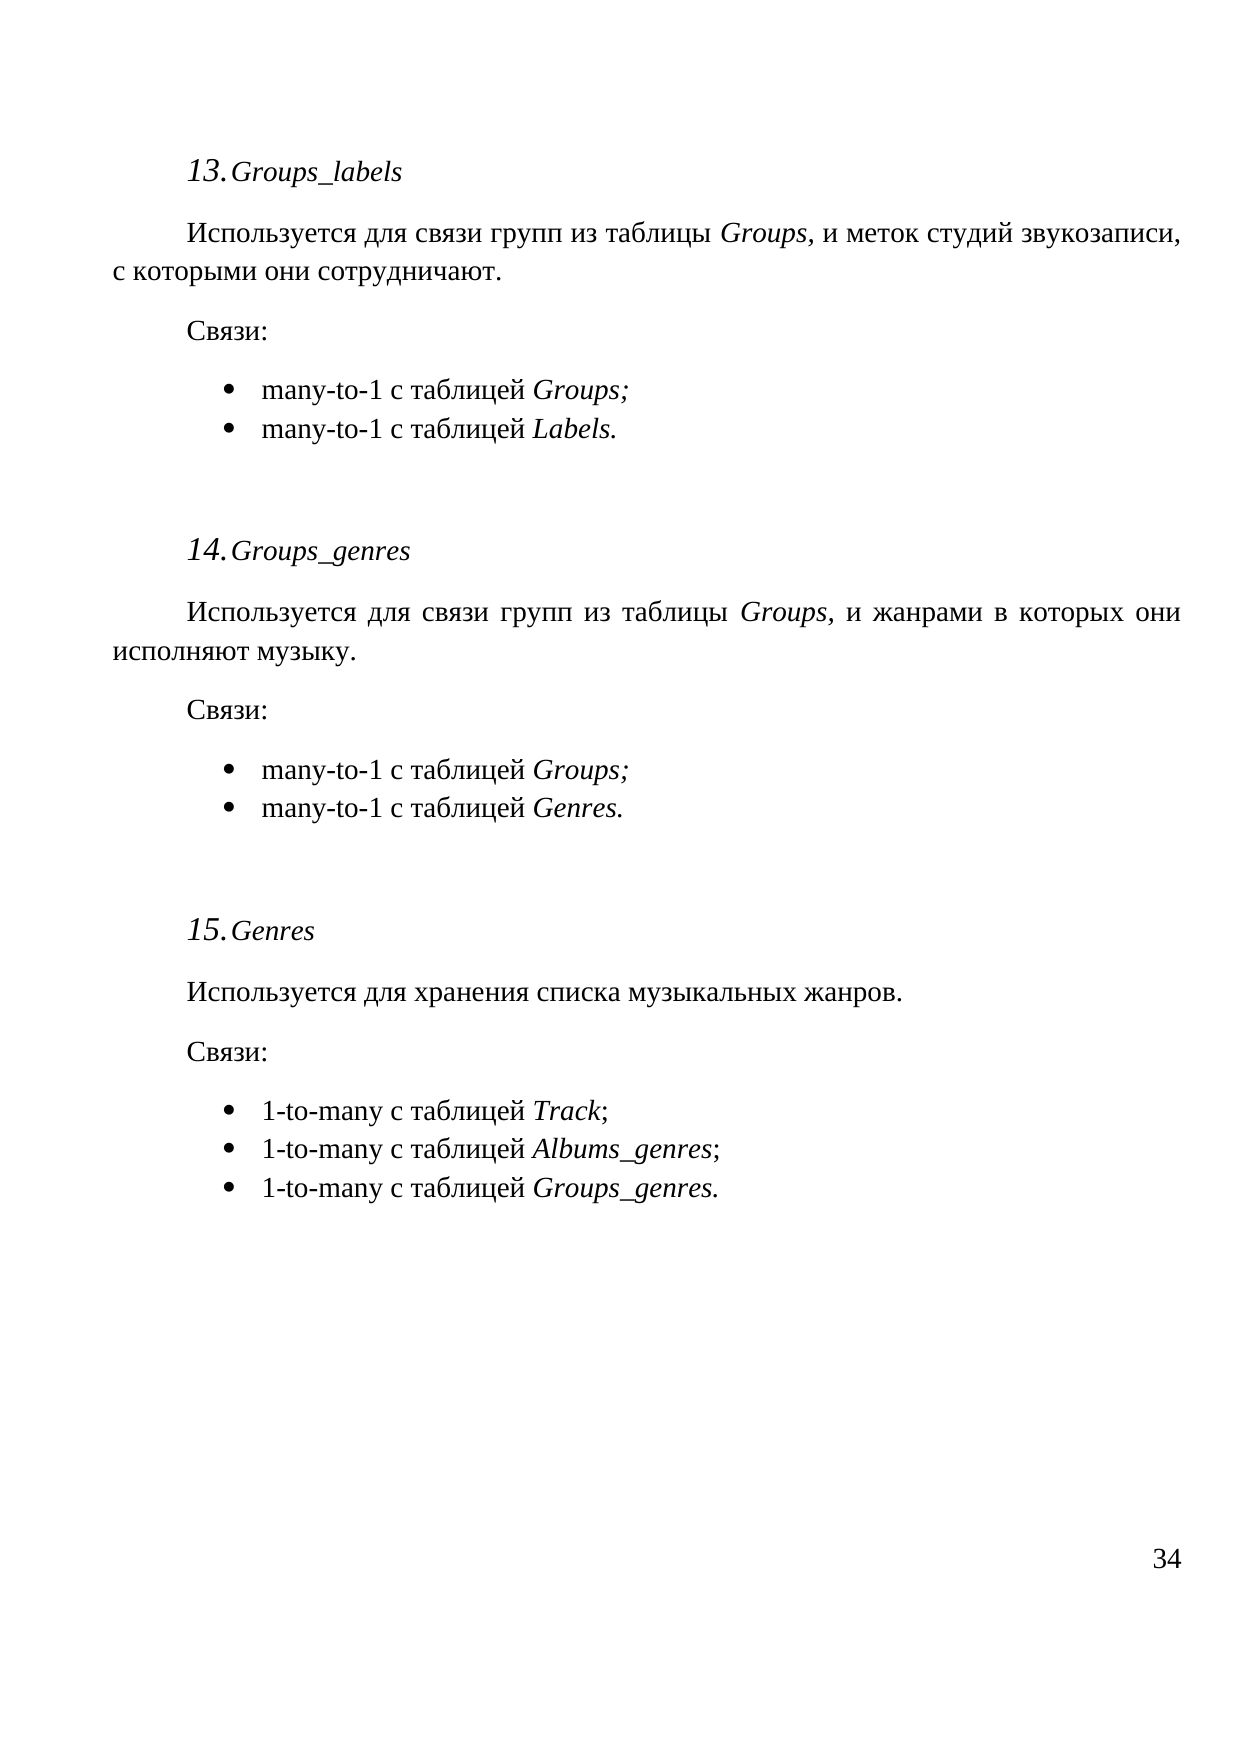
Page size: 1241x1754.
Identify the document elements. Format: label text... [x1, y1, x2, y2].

list many-to-1 с таблицей Groups; [224, 752, 1181, 786]
text Используется для хранения списка музыкальных жанров. [112, 974, 1181, 1008]
list 1-to-many с таблицей Albums_genres; [224, 1132, 1181, 1165]
list 1-to-many с таблицей Groups_genres. [224, 1170, 1181, 1204]
list 1-to-many с таблицей Track; [224, 1093, 1181, 1127]
text Используется для связи групп из таблицы Groups, и жанрами в которых они исполняют музыку. [112, 594, 1181, 667]
text Связи: [112, 692, 1181, 726]
text Связи: [112, 1034, 1181, 1067]
list many-to-1 с таблицей Genres. [224, 791, 1181, 824]
list Genres [186, 909, 1181, 948]
list Groups_genres [186, 530, 1181, 568]
text Используется для связи групп из таблицы Groups, и меток студий звукозаписи, с которыми они сотрудничают. [112, 215, 1181, 287]
list Groups_labels [186, 150, 1181, 188]
list many-to-1 с таблицей Groups; [224, 372, 1181, 406]
list many-to-1 с таблицей Labels. [224, 411, 1181, 444]
text Связи: [112, 313, 1181, 346]
